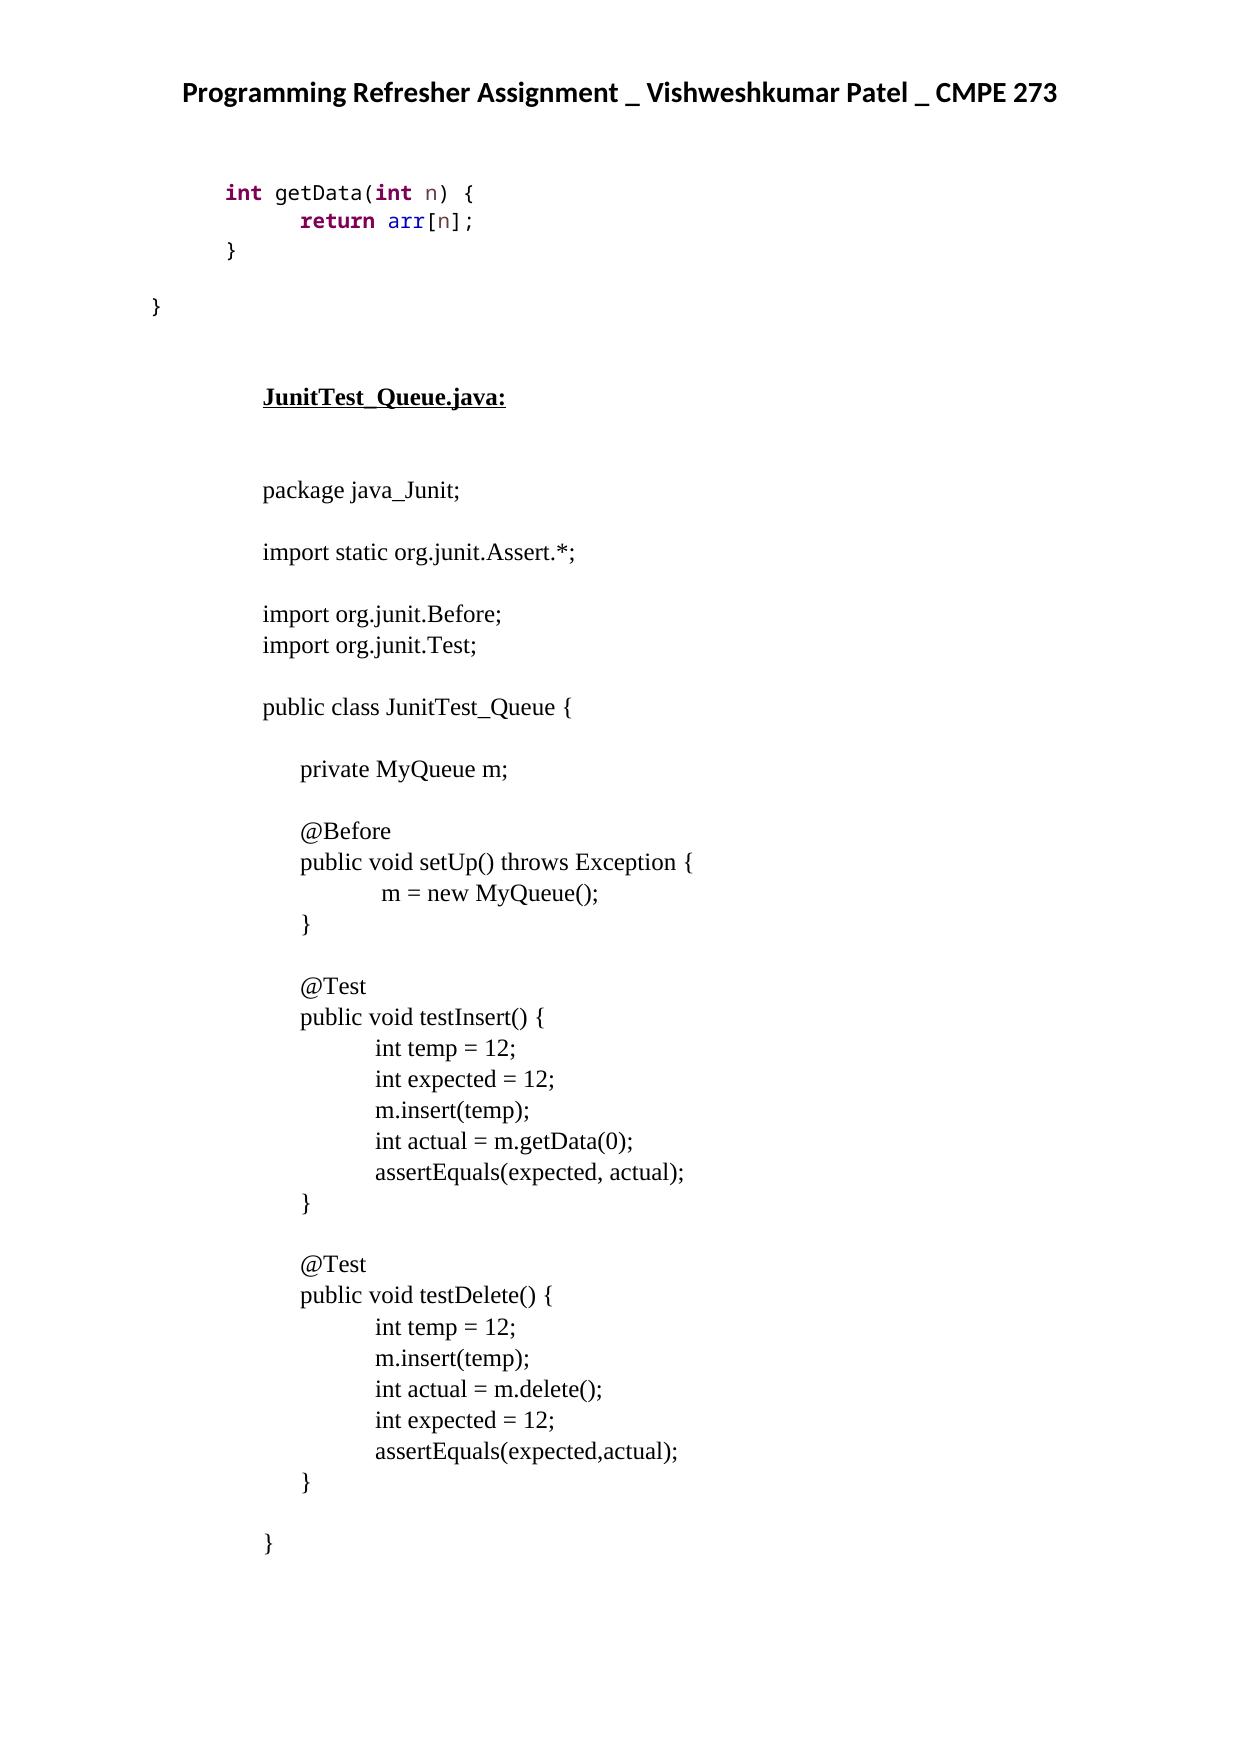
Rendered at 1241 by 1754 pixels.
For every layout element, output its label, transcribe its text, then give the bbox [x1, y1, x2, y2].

list public void testInsert() { [262, 1002, 1090, 1031]
list } [262, 1467, 1090, 1496]
list } [262, 909, 1090, 938]
list assertEquals(expected,actual); [262, 1436, 1090, 1464]
list import org.junit.Test; [262, 630, 1090, 659]
list private MyQueue m; [262, 754, 1090, 783]
list public void testDelete() { [262, 1281, 1090, 1309]
list int temp = 12; [262, 1312, 1090, 1340]
list @Before [262, 816, 1090, 844]
list public void setUp() throws Exception { [262, 847, 1090, 876]
text int getData(int n) { [150, 178, 1090, 206]
list int actual = m.getData(0); [262, 1126, 1090, 1155]
text return arr[n]; [150, 206, 1090, 235]
list } [262, 1188, 1090, 1217]
list @Test [262, 971, 1090, 1000]
list } [262, 1528, 1090, 1557]
list @Test [262, 1249, 1090, 1278]
list int expected = 12; [262, 1064, 1090, 1093]
list int temp = 12; [262, 1033, 1090, 1062]
list package java_Junit; [262, 475, 1090, 504]
text } [150, 235, 1090, 263]
list m.insert(temp); [262, 1095, 1090, 1124]
list int expected = 12; [262, 1405, 1090, 1433]
list import org.junit.Before; [262, 599, 1090, 628]
list int actual = m.delete(); [262, 1374, 1090, 1402]
list import static org.junit.Assert.*; [262, 537, 1090, 566]
list JunitTest_Queue.java: [262, 382, 1090, 411]
text } [150, 291, 1090, 320]
list assertEquals(expected, actual); [262, 1157, 1090, 1186]
list public class JunitTest_Queue { [262, 692, 1090, 721]
list m = new MyQueue(); [262, 878, 1090, 907]
list m.insert(temp); [262, 1343, 1090, 1371]
